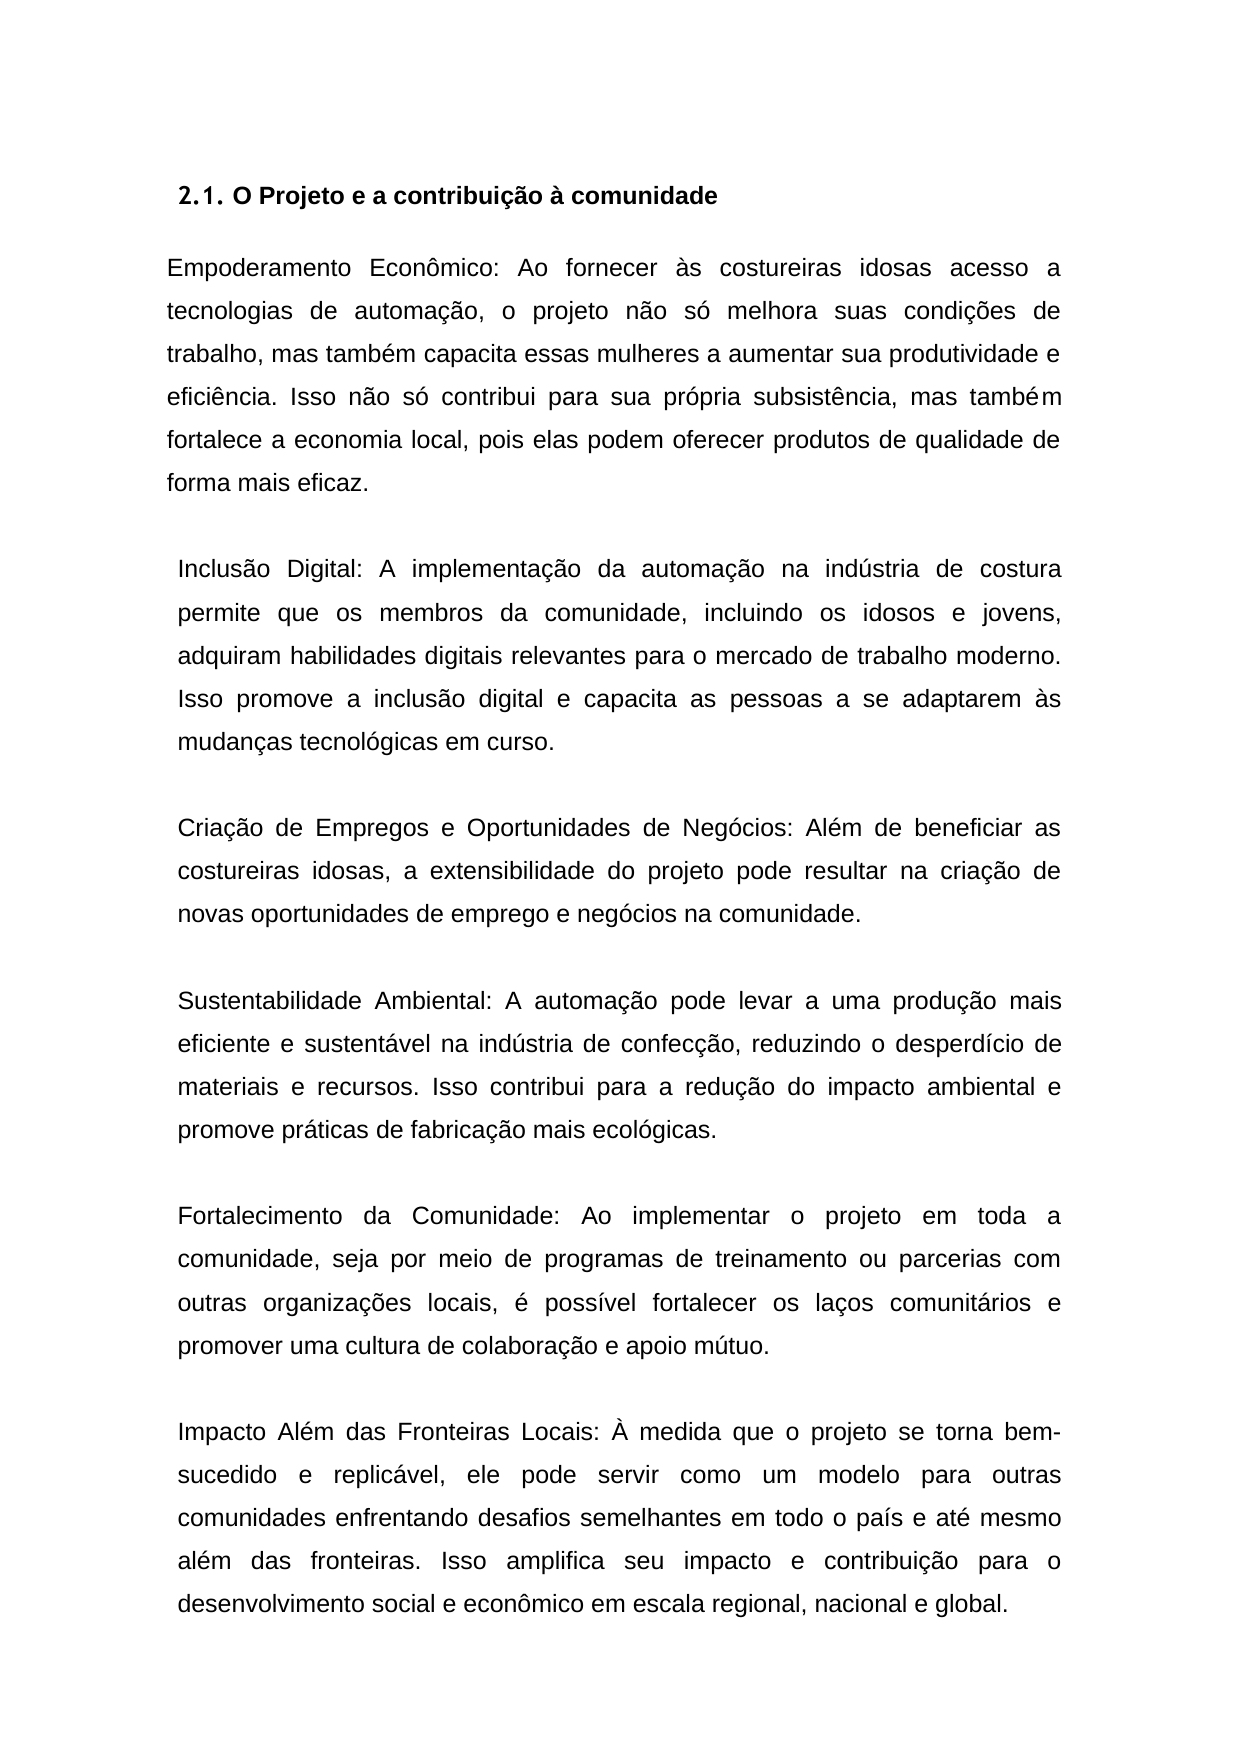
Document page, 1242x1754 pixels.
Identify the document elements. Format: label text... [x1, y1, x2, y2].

text Impacto Além das Fronteiras Locais: À medida que o projeto se torna bem-sucedido e replicável, ele pode servir como um modelo para outras comunidades enfrentando desafios semelhantes em todo o país e até mesmo além das fronteiras. Isso amplifica seu impacto e contribuição para o desenvolvimento social e econômico em escala regional, nacional e global. [177, 1417, 1063, 1618]
text Sustentabilidade Ambiental: A automação pode levar a uma produção mais eficiente e sustentável na indústria de confecção, reduzindo o desperdício de materiais e recursos. Isso contribui para a redução do impacto ambiental e promove práticas de fabricação mais ecológicas. [177, 986, 1063, 1144]
subtitle O Projeto e a contribuição à comunidade [177, 181, 1225, 210]
text Criação de Empregos e Oportunidades de Negócios: Além de beneficiar as costureiras idosas, a extensibilidade do projeto pode resultar na criação de novas oportunidades de emprego e negócios na comunidade. [177, 813, 1062, 928]
text Fortalecimento da Comunidade: Ao implementar o projeto em toda a comunidade, seja por meio de programas de treinamento ou parcerias com outras organizações locais, é possível fortalecer os laços comunitários e promover uma cultura de colaboração e apoio mútuo. [177, 1201, 1063, 1359]
text Empoderamento Econômico: Ao fornecer às costureiras idosas acesso a tecnologias de automação, o projeto não só melhora suas condições de trabalho, mas também capacita essas mulheres a aumentar sua produtividade e eficiência. Isso não só contribui para sua própria subsistência, mas também fortalece a economia local, pois elas podem oferecer produtos de qualidade de forma mais eficaz. [167, 253, 1062, 497]
text Inclusão Digital: A implementação da automação na indústria de costura permite que os membros da comunidade, incluindo os idosos e jovens, adquiram habilidades digitais relevantes para o mercado de trabalho moderno. Isso promove a inclusão digital e capacita as pessoas a se adaptarem às mudanças tecnológicas em curso. [177, 554, 1063, 756]
